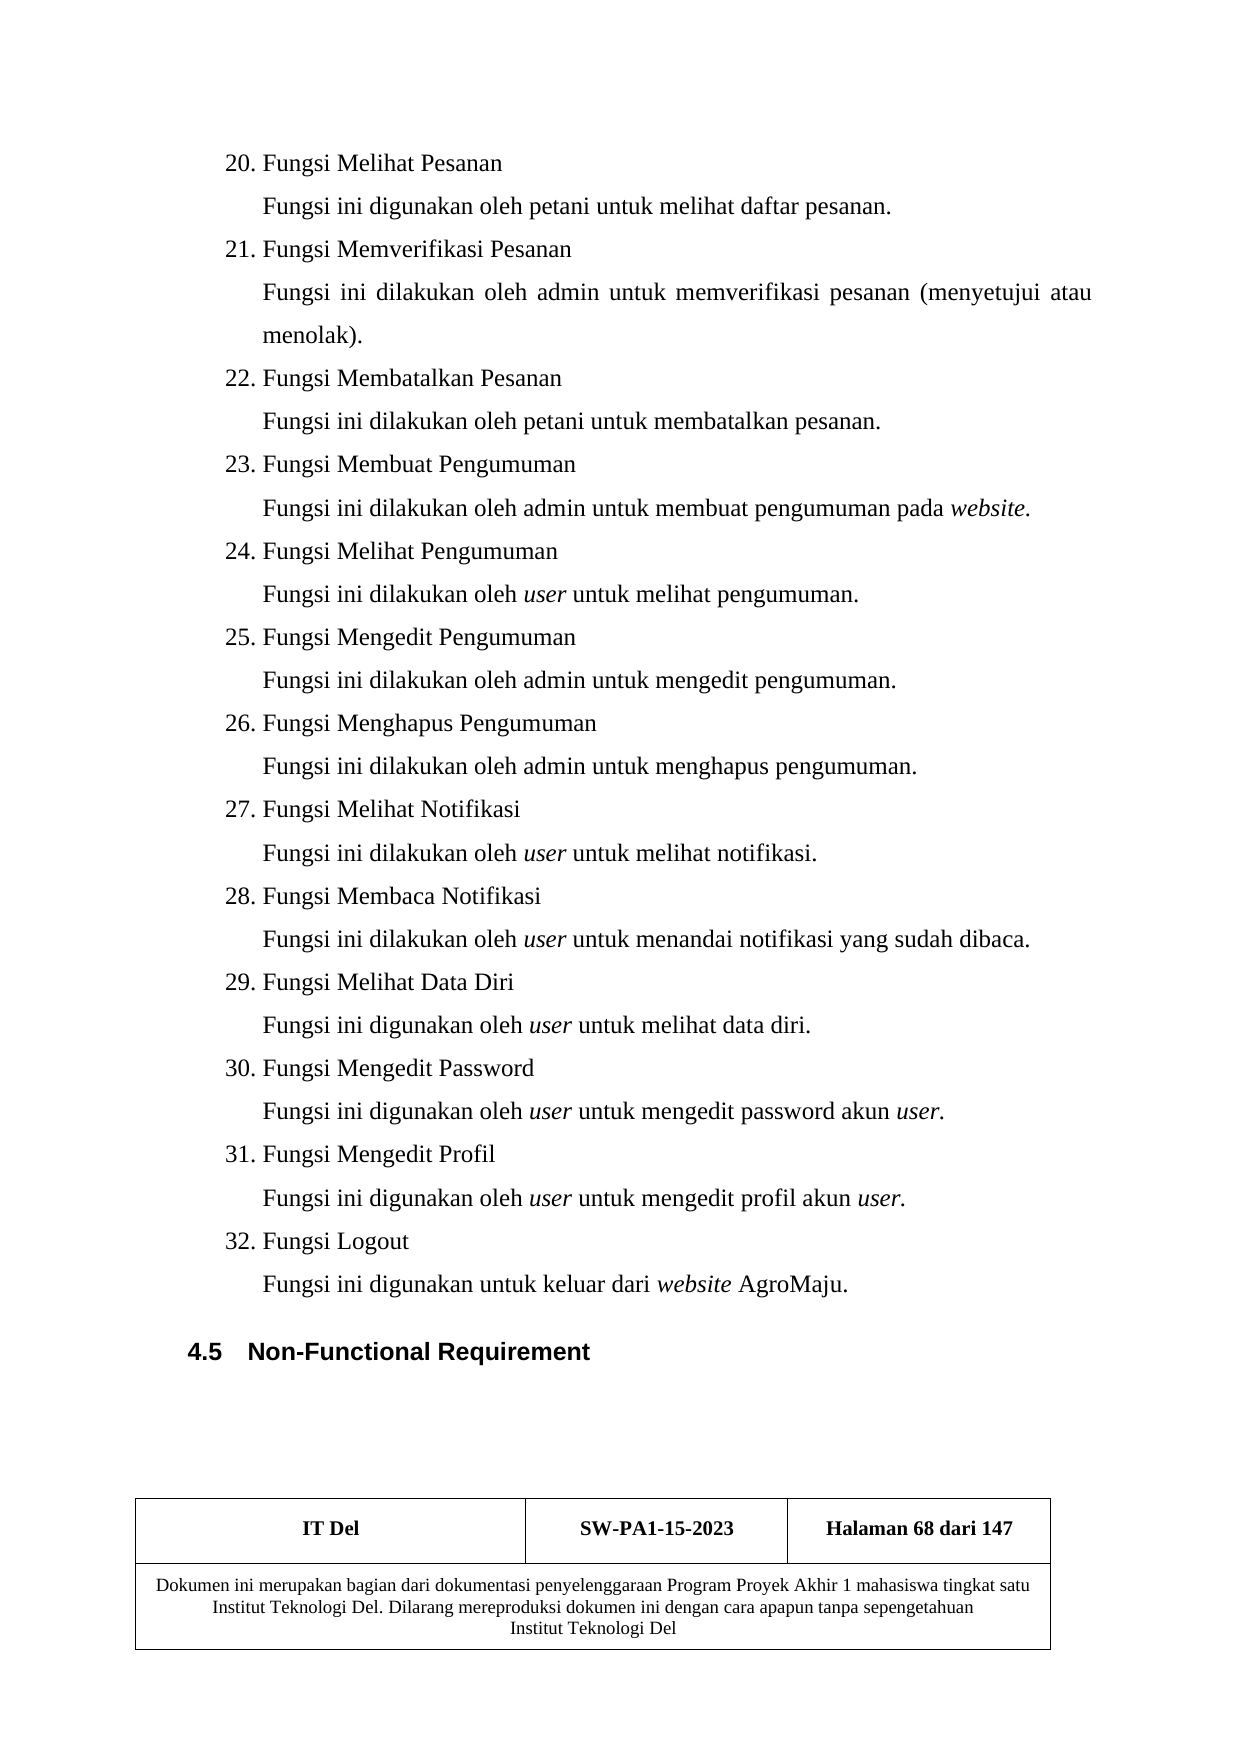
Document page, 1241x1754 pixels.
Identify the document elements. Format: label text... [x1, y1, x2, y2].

list Fungsi Memverifikasi Pesanan [225, 234, 1092, 263]
subtitle Non-Functional Requirement [187, 1337, 1092, 1366]
list Fungsi Mengedit Profil [225, 1139, 1092, 1168]
list Fungsi Membatalkan Pesanan [225, 363, 1092, 392]
text Fungsi ini dilakukan oleh petani untuk membatalkan pesanan. [262, 406, 1092, 435]
list Fungsi Melihat Data Diri [225, 967, 1092, 996]
list Fungsi Mengedit Pengumuman [225, 622, 1092, 651]
list Fungsi Logout [225, 1226, 1092, 1254]
text Fungsi ini dilakukan oleh admin untuk memverifikasi pesanan (menyetujui atau menolak). [262, 277, 1092, 349]
text Fungsi ini digunakan oleh petani untuk melihat daftar pesanan. [262, 191, 1092, 219]
text Fungsi ini dilakukan oleh user untuk melihat pengumuman. [262, 579, 1092, 608]
list Fungsi Mengedit Password [225, 1053, 1092, 1082]
text Fungsi ini digunakan oleh user untuk mengedit profil akun user. [262, 1183, 1092, 1211]
list Fungsi Melihat Notifikasi [225, 794, 1092, 823]
text Fungsi ini dilakukan oleh user untuk menandai notifikasi yang sudah dibaca. [262, 924, 1092, 953]
text Fungsi ini digunakan untuk keluar dari website AgroMaju. [262, 1269, 1092, 1298]
list Fungsi Melihat Pengumuman [225, 536, 1092, 564]
list Fungsi Menghapus Pengumuman [225, 708, 1092, 737]
text Fungsi ini digunakan oleh user untuk mengedit password akun user. [262, 1096, 1092, 1125]
text Fungsi ini dilakukan oleh admin untuk mengedit pengumuman. [262, 665, 1092, 694]
list Fungsi Membuat Pengumuman [225, 449, 1092, 478]
text Fungsi ini dilakukan oleh admin untuk menghapus pengumuman. [262, 751, 1092, 780]
text Fungsi ini dilakukan oleh admin untuk membuat pengumuman pada website. [262, 493, 1092, 521]
text Fungsi ini dilakukan oleh user untuk melihat notifikasi. [262, 838, 1092, 866]
text Fungsi ini digunakan oleh user untuk melihat data diri. [262, 1010, 1092, 1039]
list Fungsi Membaca Notifikasi [225, 881, 1092, 909]
list Fungsi Melihat Pesanan [225, 148, 1092, 176]
